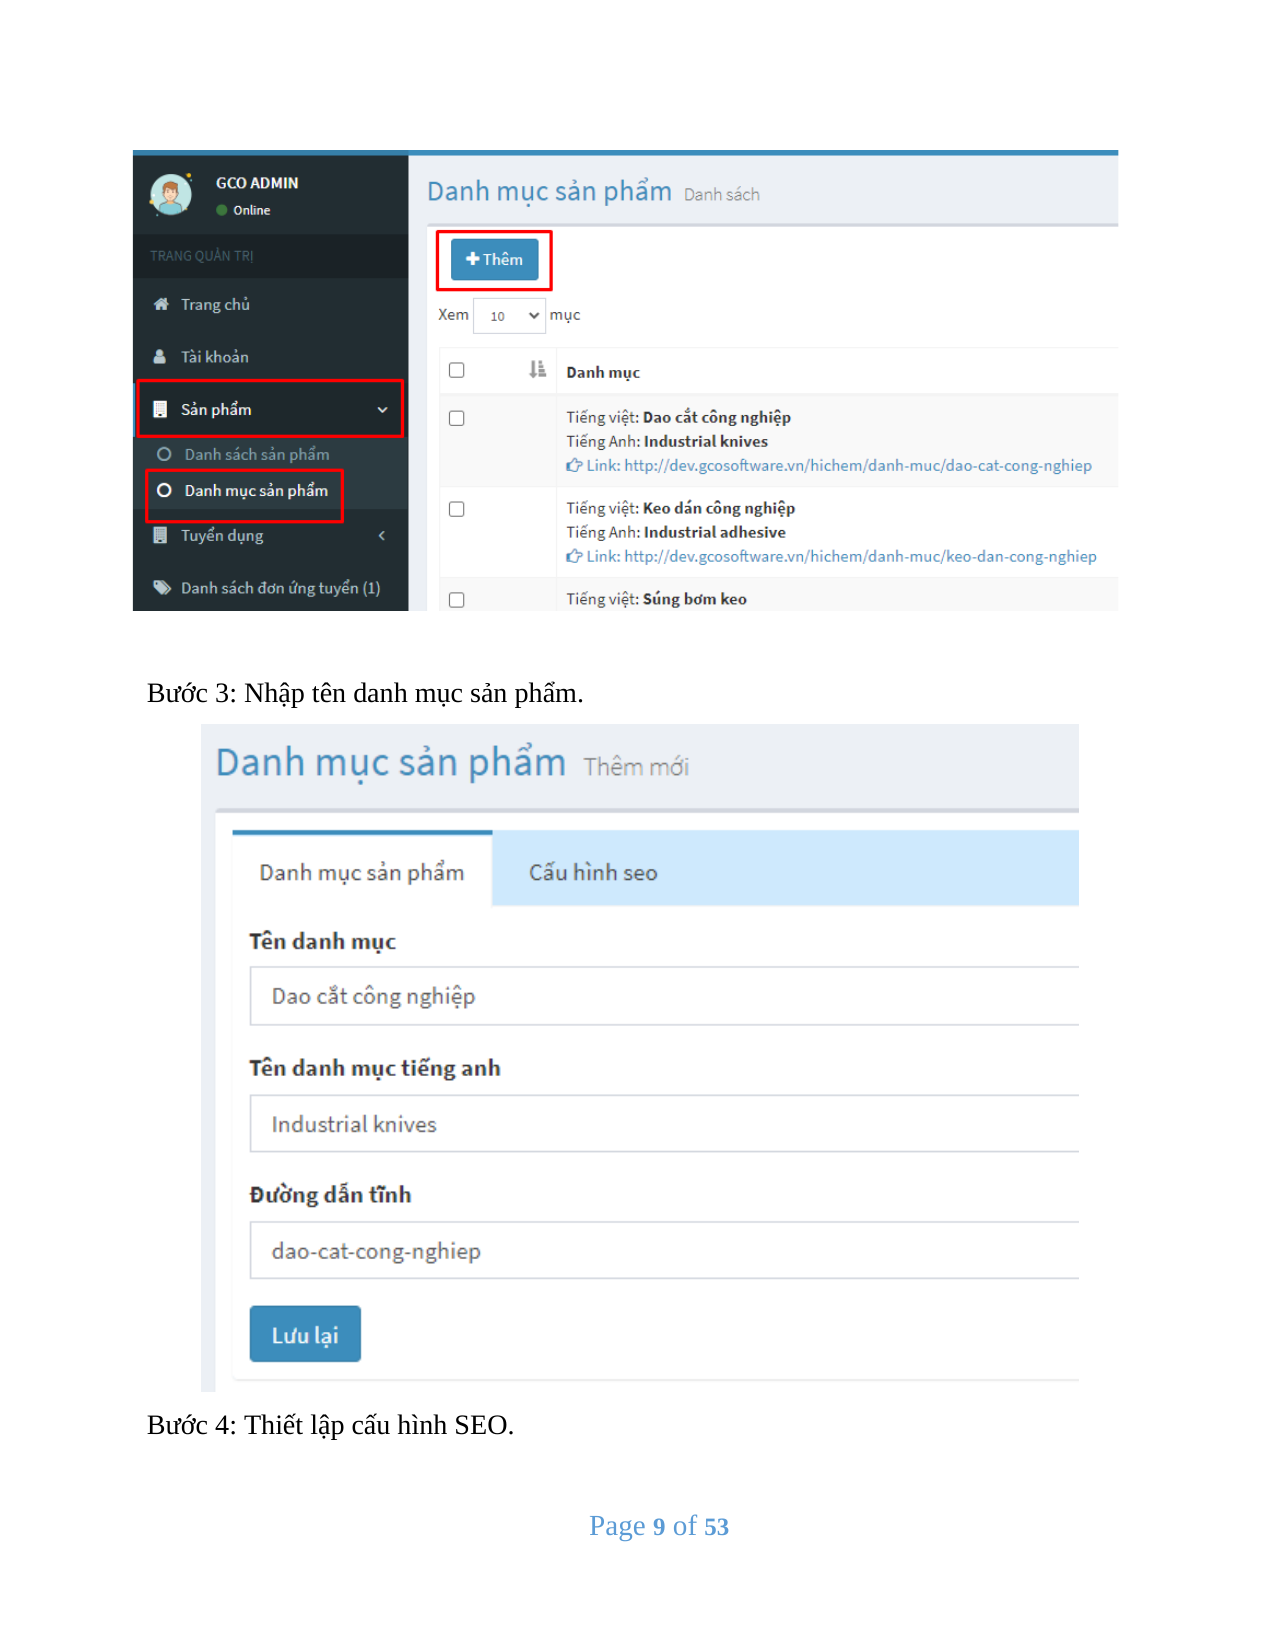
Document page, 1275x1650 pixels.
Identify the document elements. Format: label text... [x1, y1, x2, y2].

list Bước 3: Nhập tên danh mục sản phẩm. [147, 676, 1133, 708]
picture [132, 150, 1119, 611]
picture [201, 724, 1079, 1392]
list Bước 4: Thiết lập cấu hình SEO. [147, 1408, 1133, 1441]
